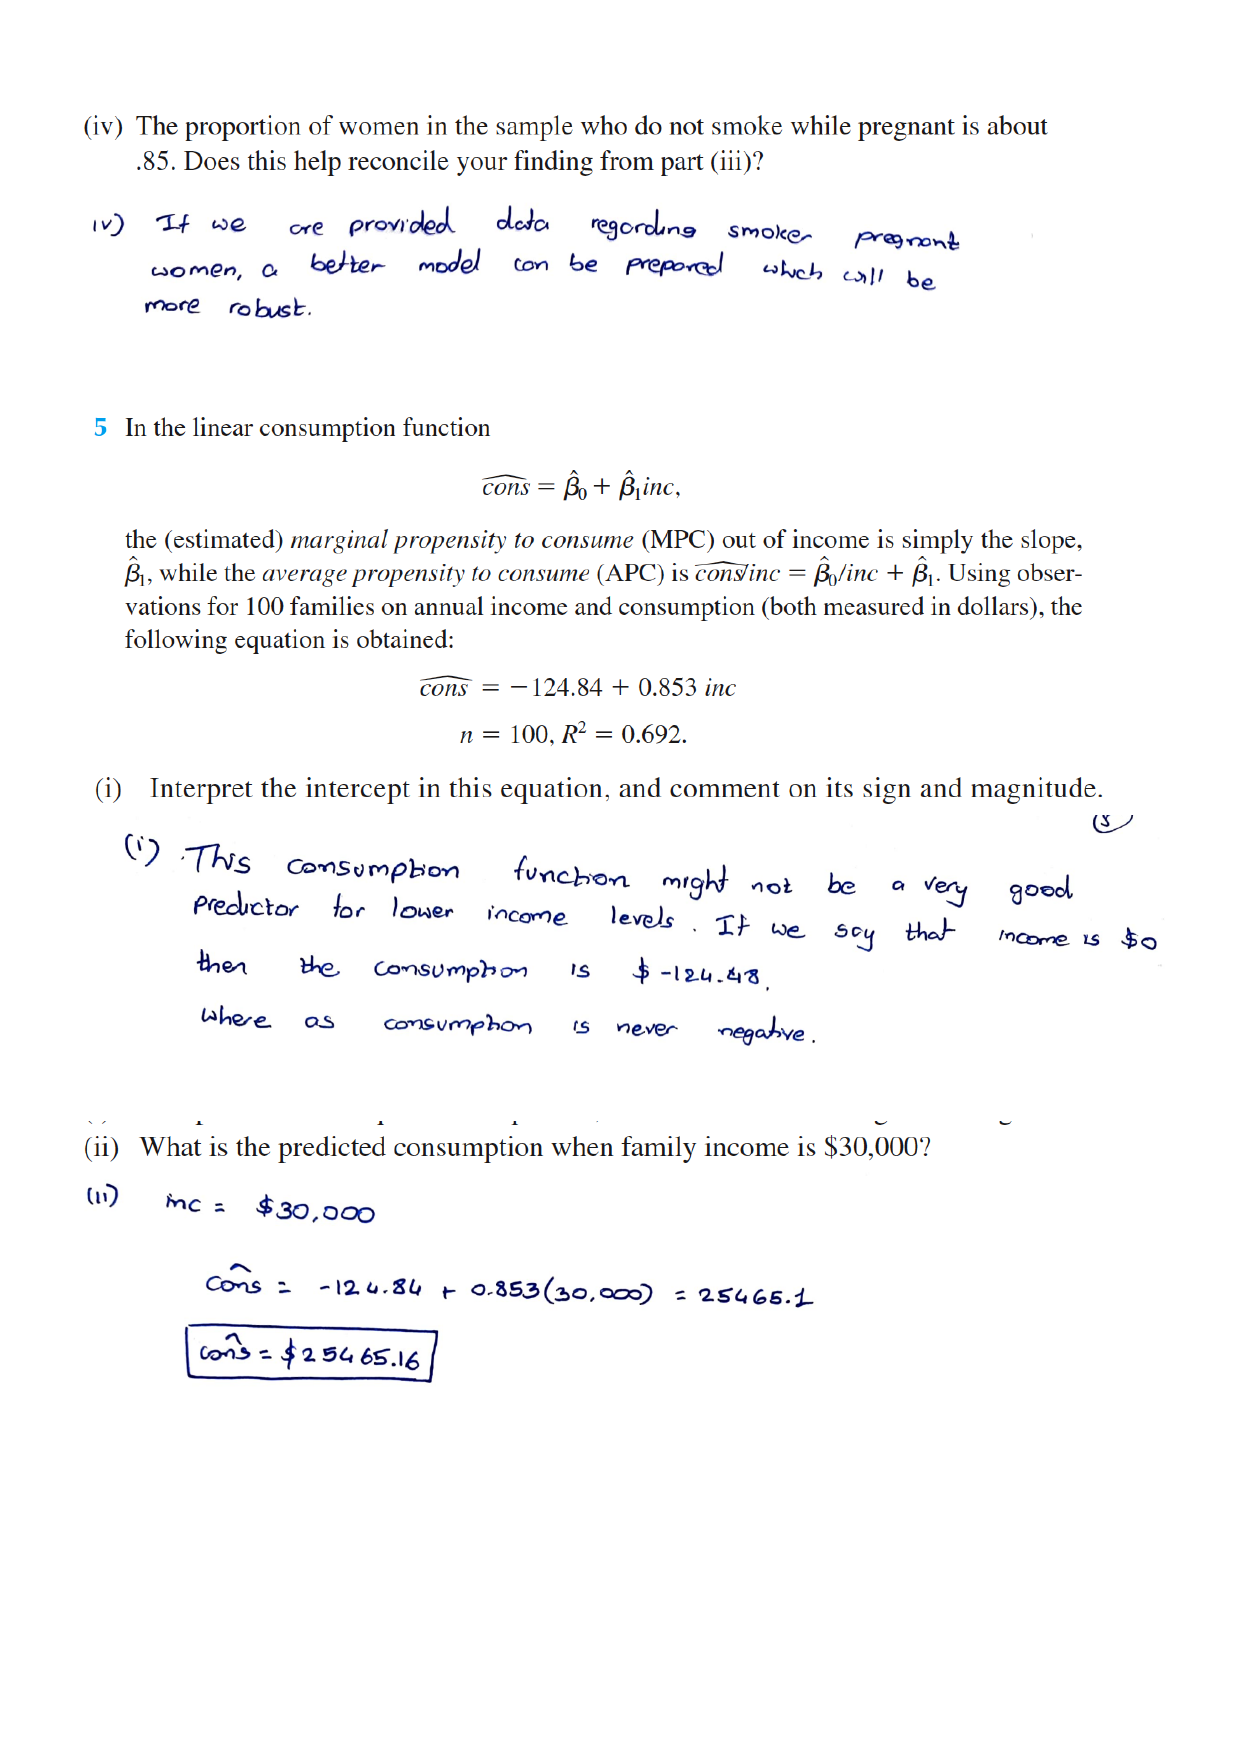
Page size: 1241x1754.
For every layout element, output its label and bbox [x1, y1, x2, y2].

picture [75, 105, 1165, 186]
picture [75, 192, 1165, 370]
picture [75, 1121, 1165, 1439]
picture [75, 400, 1165, 809]
picture [118, 815, 1166, 1092]
